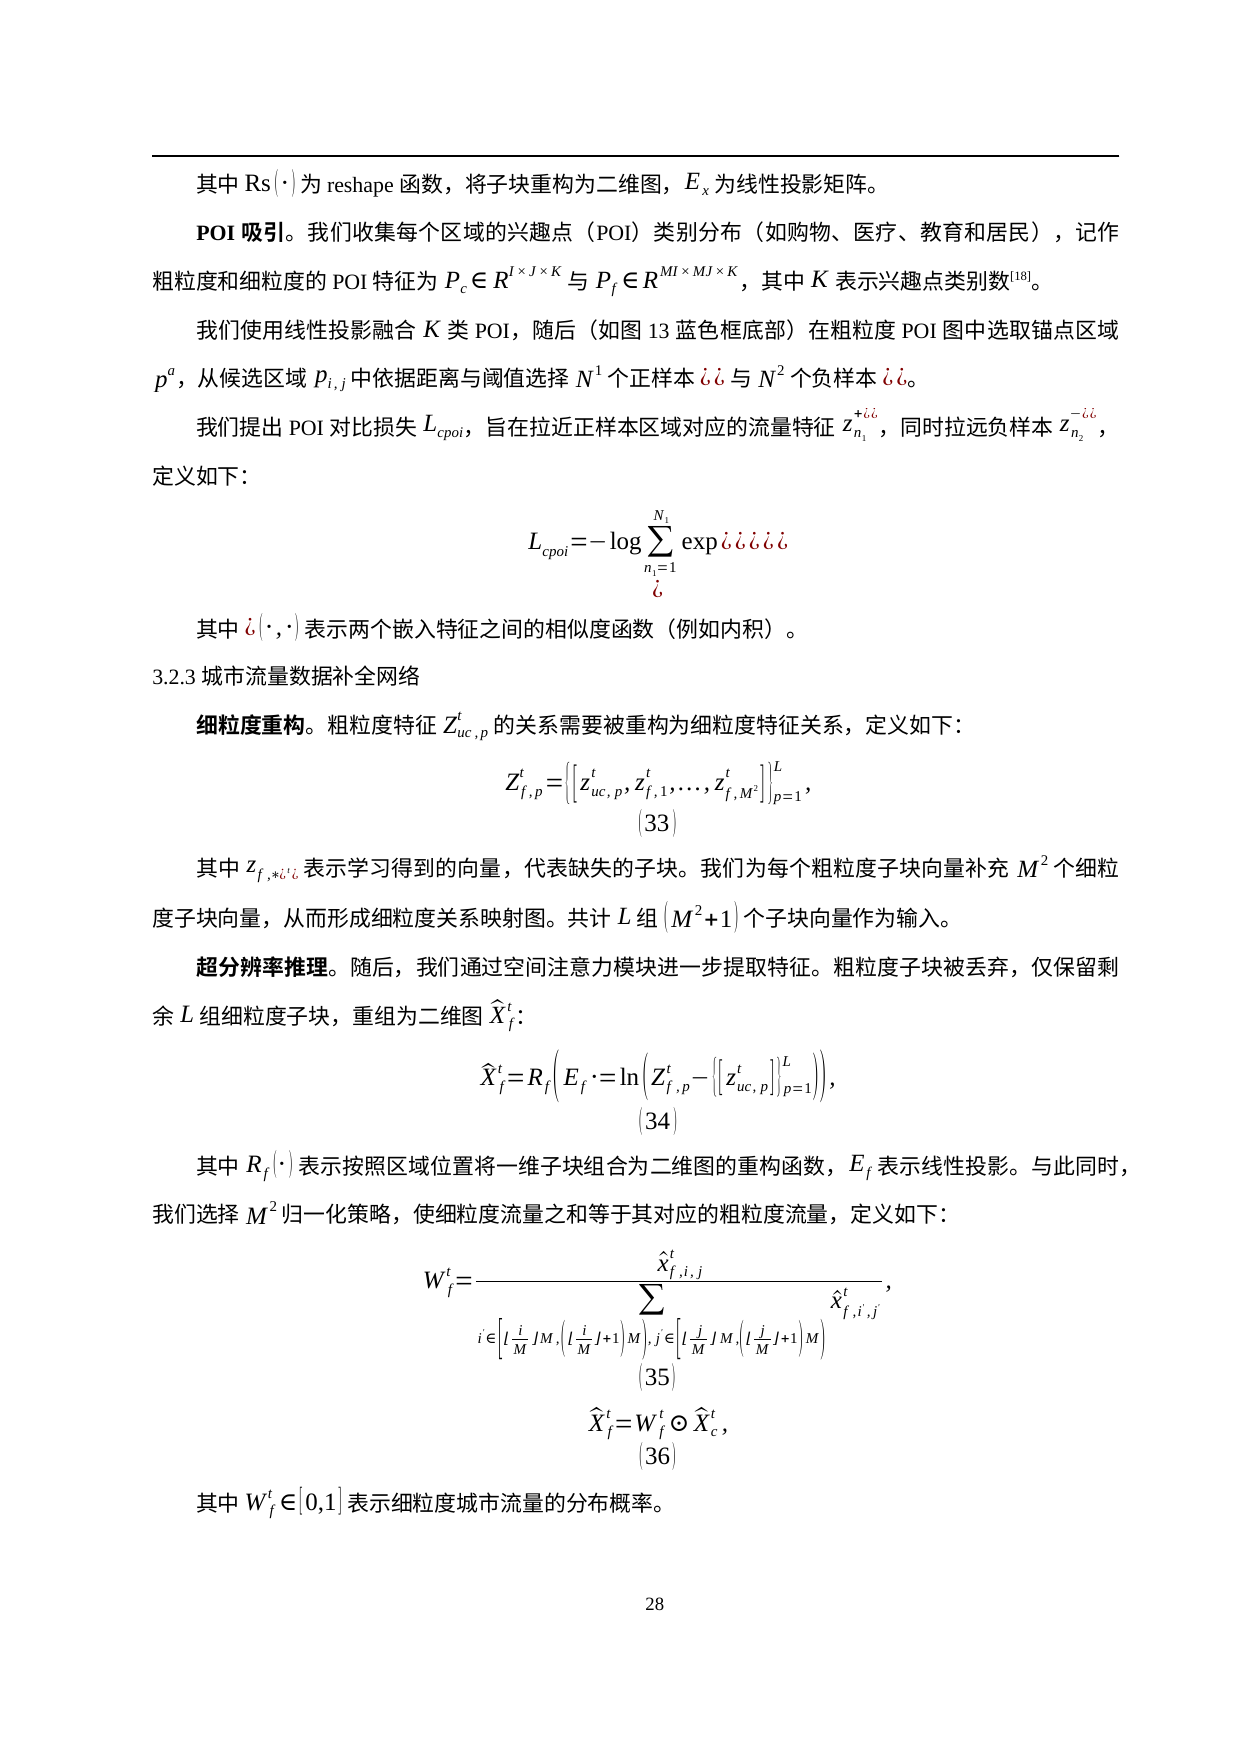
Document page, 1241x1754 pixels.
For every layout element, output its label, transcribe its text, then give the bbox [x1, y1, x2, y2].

text 其中 为 reshape 函数，将子块重构为二维图， 为线性投影矩阵。 [152, 167, 1119, 199]
text 其中 表示按照区域位置将一维子块组合为二维图的重构函数， 表示线性投影。与此同时，我们选择 归一化策略，使细粒度流量之和等于其对应的粗粒度流量，定义如下： [152, 1148, 1119, 1229]
text 细粒度重构。粗粒度特征 的关系需要被重构为细粒度特征关系，定义如下： [152, 707, 1119, 742]
text POI 吸引。我们收集每个区域的兴趣点（POI）类别分布（如购物、医疗、教育和居民），记作粗粒度和细粒度的 POI 特征为 与 ，其中 表示兴趣点类别数[18]。 [152, 215, 1119, 297]
text 其中 表示学习得到的向量，代表缺失的子块。我们为每个粗粒度子块向量补充 个细粒度子块向量，从而形成细粒度关系映射图。共计 组 个子块向量作为输入。 [152, 850, 1119, 934]
text 我们提出 POI 对比损失 ，旨在拉近正样本区域对应的流量特征 ，同时拉远负样本 ，定义如下： [152, 408, 1119, 490]
text 超分辨率推理。随后，我们通过空间注意力模块进一步提取特征。粗粒度子块被丢弃，仅保留剩余 组细粒度子块，重组为二维图 ： [152, 950, 1119, 1032]
text 其中 表示两个嵌入特征之间的相似度函数（例如内积）。 [152, 612, 1119, 643]
subtitle 3.2.3 城市流量数据补全网络 [152, 659, 1119, 691]
text 其中 表示细粒度城市流量的分布概率。 [152, 1484, 1119, 1519]
text 我们使用线性投影融合 类 POI，随后（如图 13 蓝色框底部）在粗粒度 POI 图中选取锚点区域 ，从候选区域 中依据距离与阈值选择 个正样本 与 个负样本 。 [152, 313, 1119, 392]
